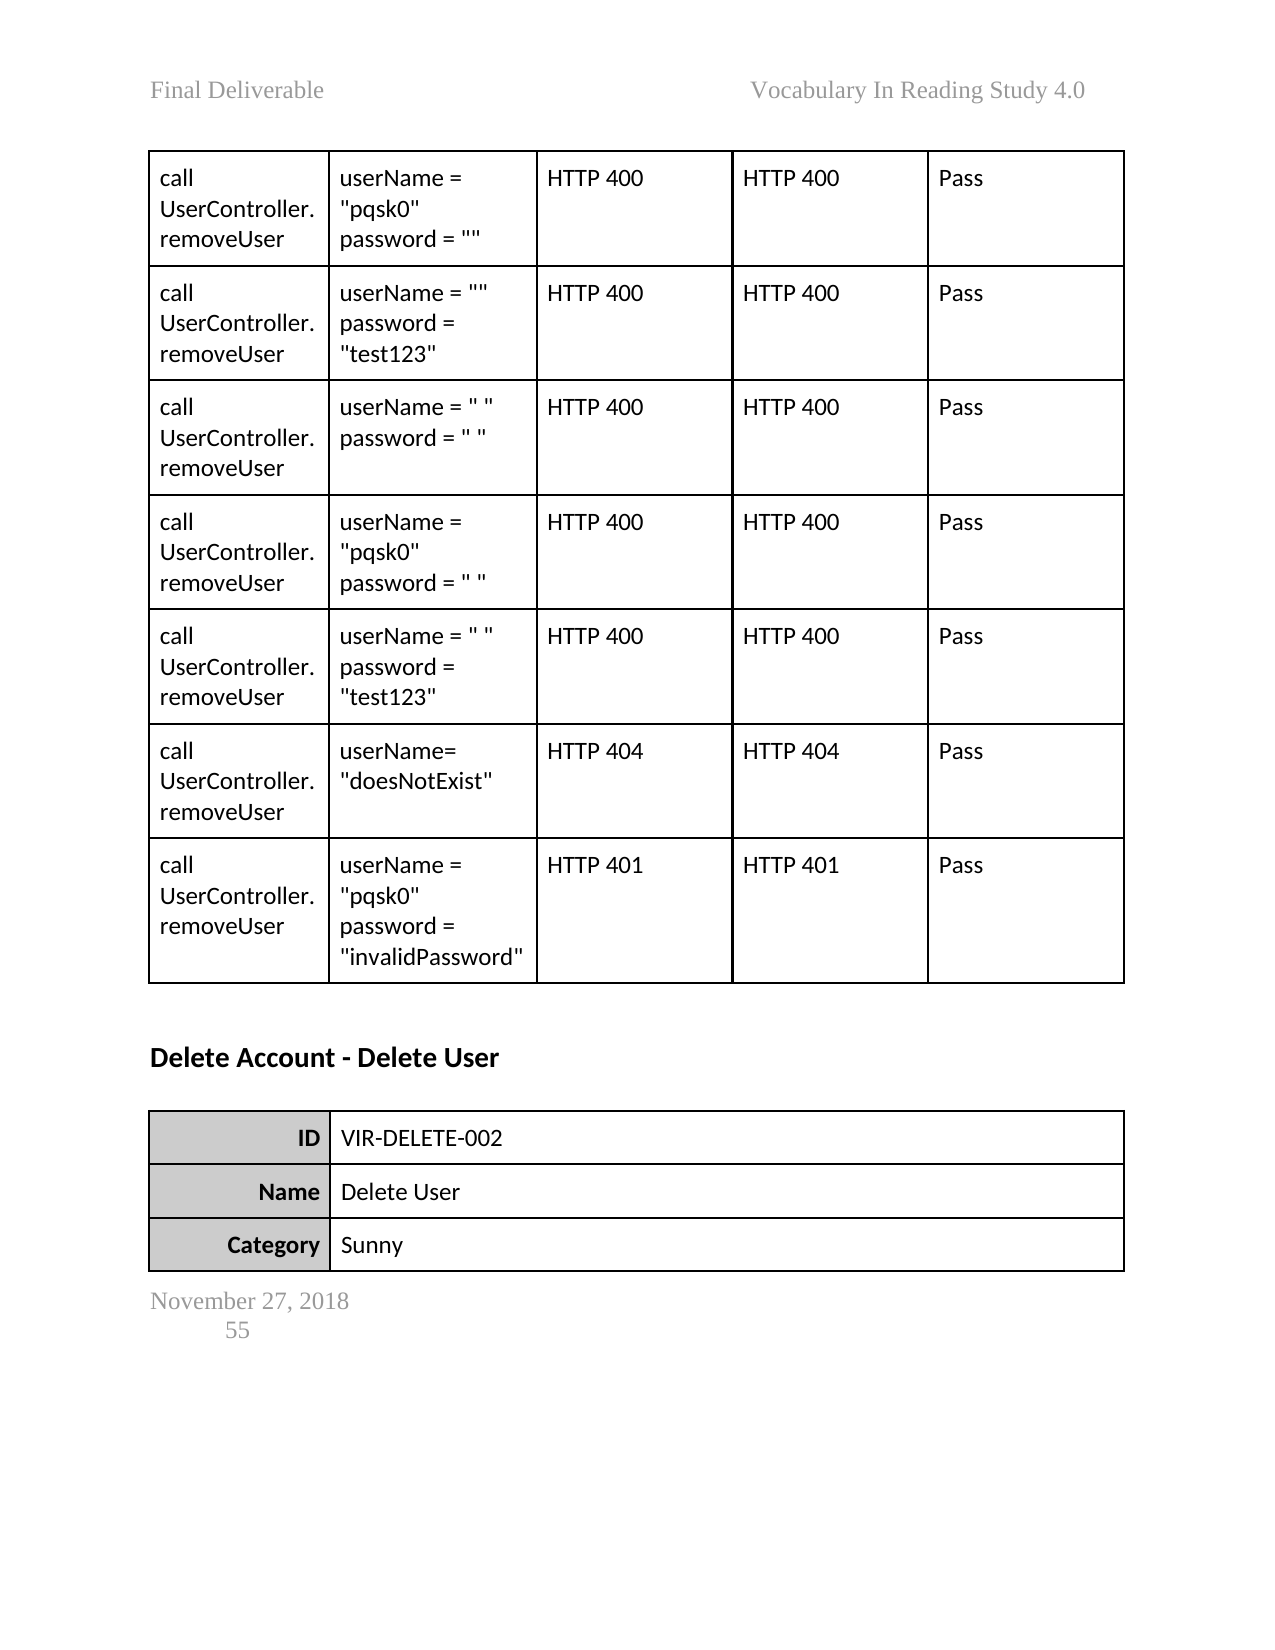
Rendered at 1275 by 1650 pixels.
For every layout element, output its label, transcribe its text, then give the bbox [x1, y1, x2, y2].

table_cell HTTP 400 [734, 610, 927, 722]
table_cell HTTP 400 [734, 496, 927, 608]
table_cell HTTP 400 [734, 381, 927, 493]
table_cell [150, 152, 328, 264]
table_cell Pass [929, 381, 1123, 493]
table_cell userName = "pqsk0" password = "" [330, 152, 536, 264]
table_cell Pass [929, 267, 1123, 379]
table_cell HTTP 400 [538, 610, 731, 722]
table_cell HTTP 400 [538, 152, 731, 264]
table_cell call UserController.removeUser [150, 610, 328, 722]
table_cell Name [150, 1165, 329, 1217]
table_cell HTTP 401 [734, 839, 927, 982]
table_cell Pass [929, 725, 1123, 837]
subtitle Delete Account - Delete User [150, 1039, 1125, 1075]
table_cell HTTP 401 [538, 839, 731, 982]
table_header ID [150, 1112, 329, 1163]
table_cell userName = " " password = " " [330, 381, 536, 493]
table_header VIR-DELETE-002 [331, 1112, 1123, 1163]
table_cell Pass [929, 610, 1123, 722]
table_cell call UserController.removeUser [150, 725, 328, 837]
table_cell HTTP 400 [538, 381, 731, 493]
table_cell HTTP 404 [734, 725, 927, 837]
table_cell userName = "" password = "test123" [330, 267, 536, 379]
table_cell HTTP 400 [734, 267, 927, 379]
table_cell Delete User [331, 1165, 1123, 1217]
table_cell HTTP 404 [538, 725, 731, 837]
table_cell userName = "pqsk0" password = " " [330, 496, 536, 608]
table_cell HTTP 400 [538, 267, 731, 379]
table_cell userName = "pqsk0" password = "invalidPassword" [330, 839, 536, 982]
table_cell Sunny [331, 1219, 1123, 1270]
table_cell Pass [929, 839, 1123, 982]
table_cell Pass [929, 496, 1123, 608]
table_cell userName = " " password = "test123" [330, 610, 536, 722]
table_cell HTTP 400 [734, 152, 927, 264]
table_cell Pass [929, 152, 1123, 264]
table_cell call UserController.removeUser [150, 267, 328, 379]
table_cell userName= "doesNotExist" [330, 725, 536, 837]
table_cell HTTP 400 [538, 496, 731, 608]
table_cell Category [150, 1219, 329, 1270]
table_cell call UserController.removeUser [150, 496, 328, 608]
table_cell call UserController.removeUser [150, 839, 328, 982]
table_cell call UserController.removeUser [150, 381, 328, 493]
